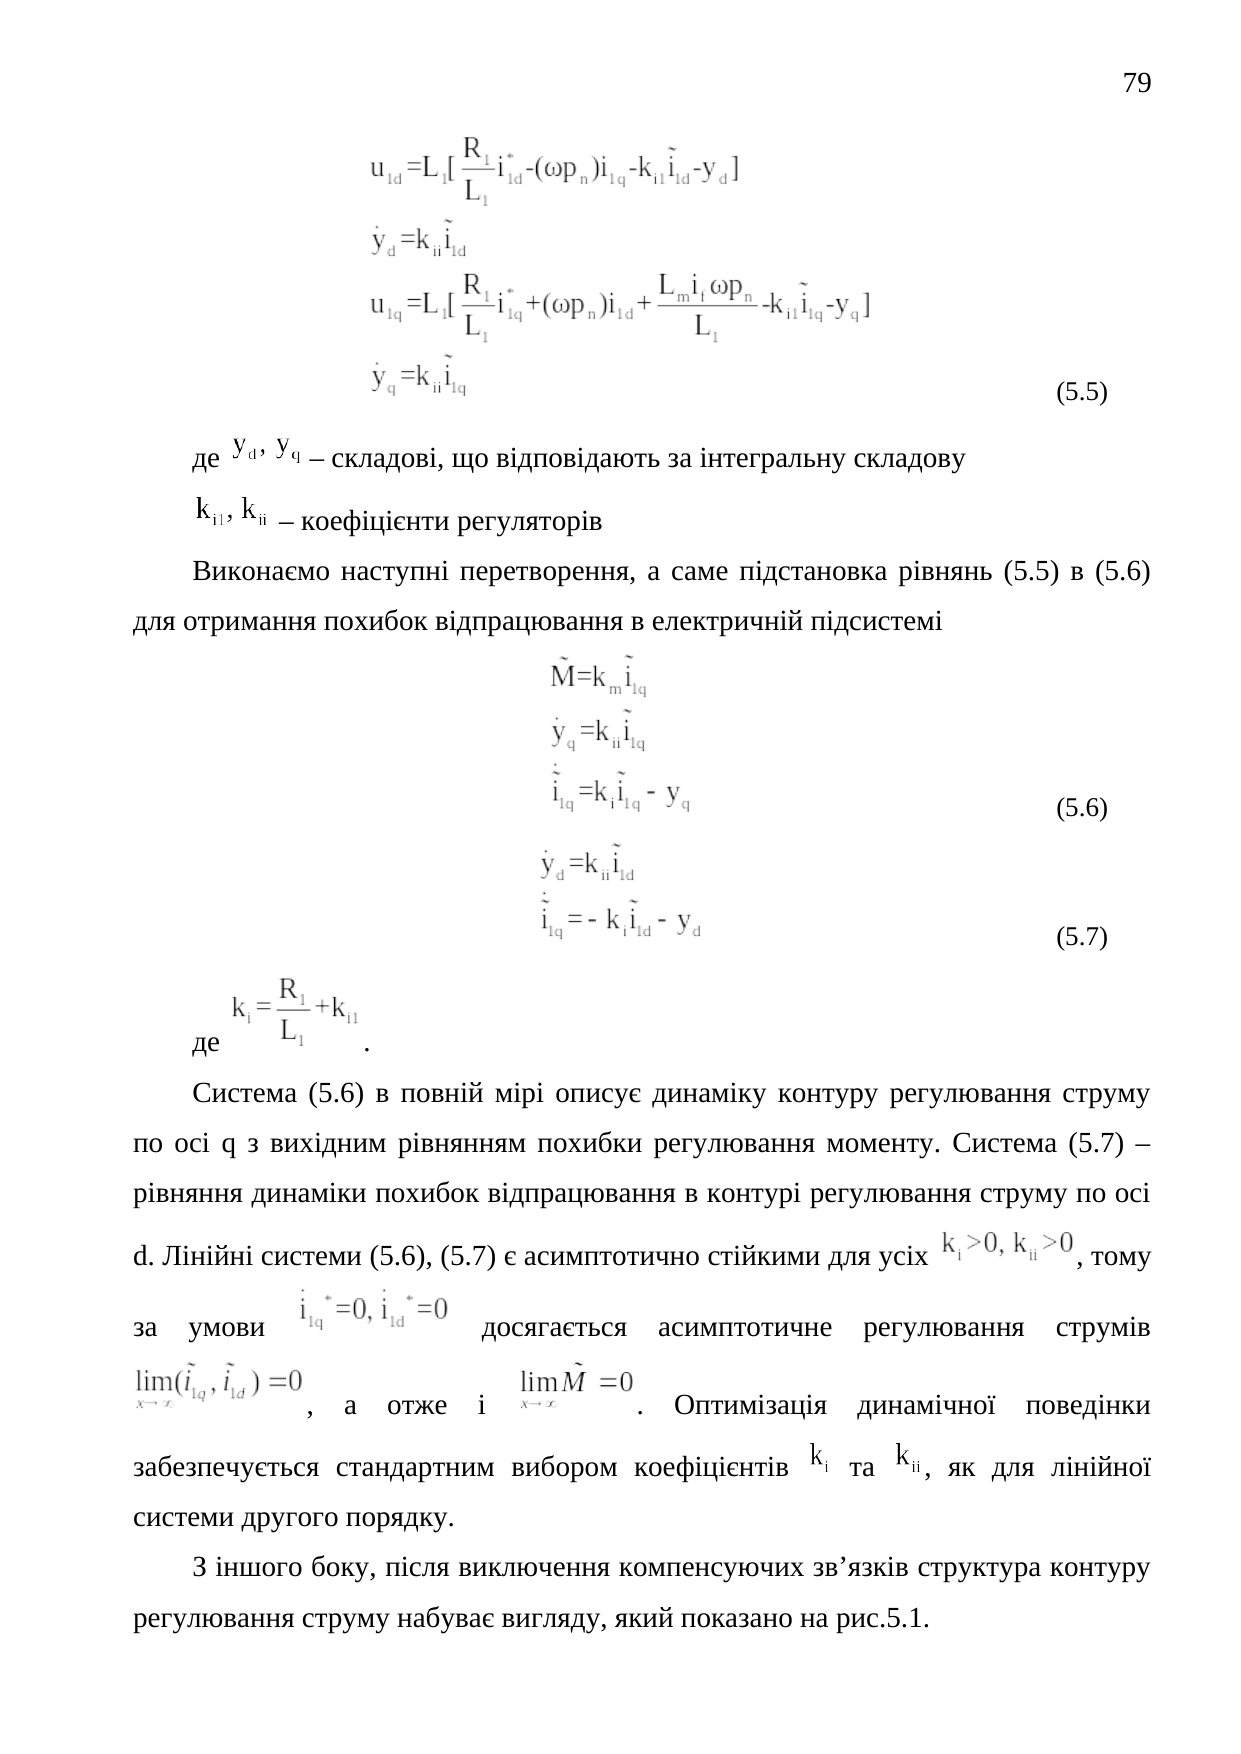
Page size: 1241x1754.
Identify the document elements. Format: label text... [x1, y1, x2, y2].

text де – складові, що відповідають за інтегральну складову [133, 426, 1152, 474]
text (5.6) [133, 654, 1152, 822]
text Виконаємо наступні перетворення, а саме підстановка рівнянь (5.5) в (5.6) для отримання похибок відпрацювання в електричній підсистемі [133, 553, 1152, 637]
text де . [133, 971, 1152, 1058]
text З іншого боку, після виключення компенсуючих зв’язків структура контуру регулювання струму набуває вигляду, який показано на рис.5.1. [133, 1549, 1152, 1633]
text (5.5) [133, 132, 1152, 407]
text (5.7) [133, 841, 1152, 952]
text – коефіцієнти регуляторів [133, 491, 1152, 536]
text Система (5.6) в повній мірі описує динаміку контуру регулювання струму по осі q з вихідним рівнянням похибки регулювання моменту. Система (5.7) – рівняння динаміки похибок відпрацювання в контурі регулювання струму по осі d. Лінійні системи (5.6), (5.7) є асимптотично стійкими для усіх , тому за умови досягається асимптотичне регулювання струмів , а отже і . Оптимізація динамічної поведінки забезпечується стандартним вибором коефіцієнтів та , як для лінійної системи другого порядку. [133, 1075, 1152, 1533]
